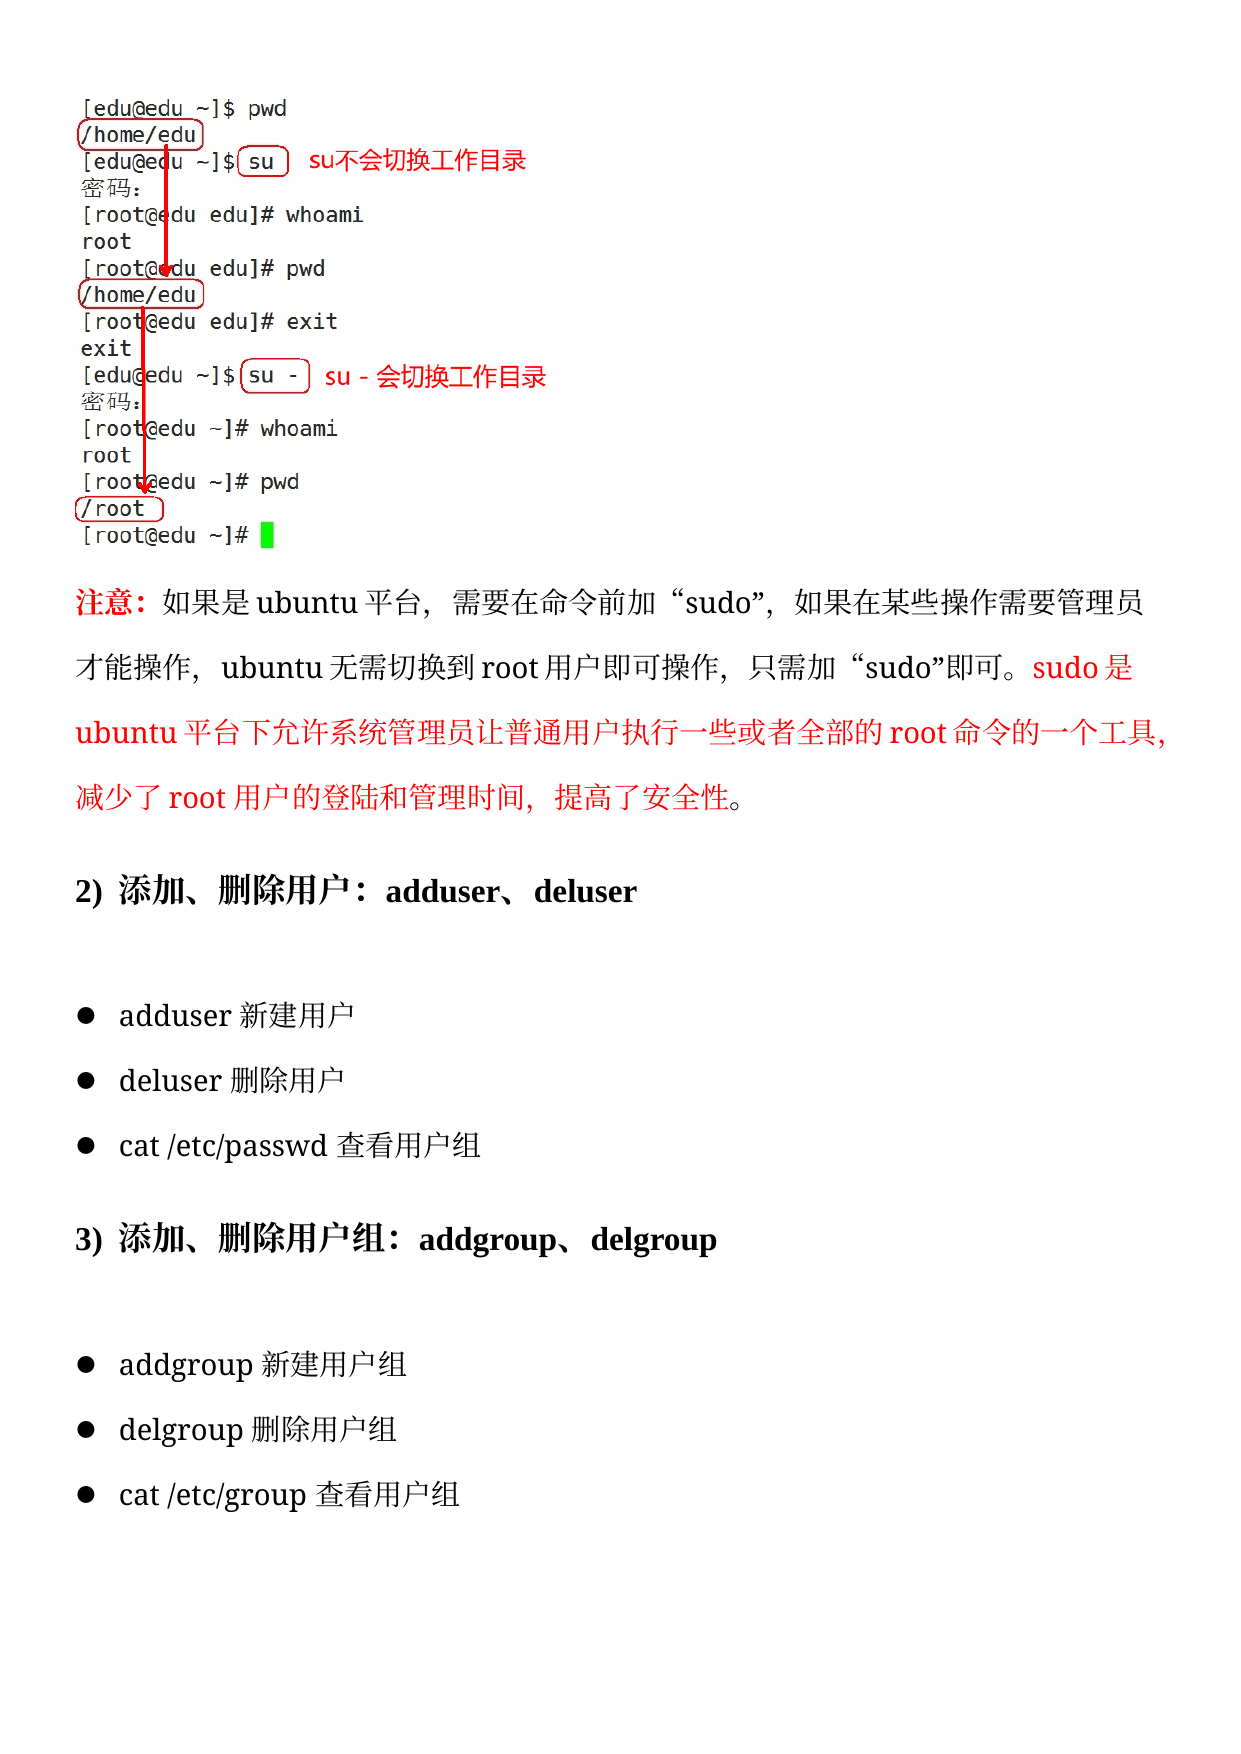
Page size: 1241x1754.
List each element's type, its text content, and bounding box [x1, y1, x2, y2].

list adduser 新建用户 [75, 982, 1165, 1047]
list cat /etc/group 查看用户组 [75, 1461, 1165, 1526]
subtitle 添加、删除用户：adduser、deluser [75, 855, 1165, 920]
subtitle 添加、删除用户组：addgroup、delgroup [75, 1204, 1165, 1269]
text 注意：如果是ubuntu平台，需要在命令前加“sudo”，如果在某些操作需要管理员才能操作，ubuntu无需切换到root用户即可操作，只需加“sudo”即可。sudo是ubuntu平台下允许系统管理员让普通用户执行一些或者全部的root命令的一个工具，减少了root 用户的登陆和管理时间，提高了安全性。 [75, 568, 1165, 828]
list deluser 删除用户 [75, 1047, 1165, 1112]
picture [75, 94, 554, 555]
list addgroup 新建用户组 [75, 1331, 1165, 1396]
list delgroup 删除用户组 [75, 1396, 1165, 1461]
list cat /etc/passwd 查看用户组 [75, 1112, 1165, 1177]
